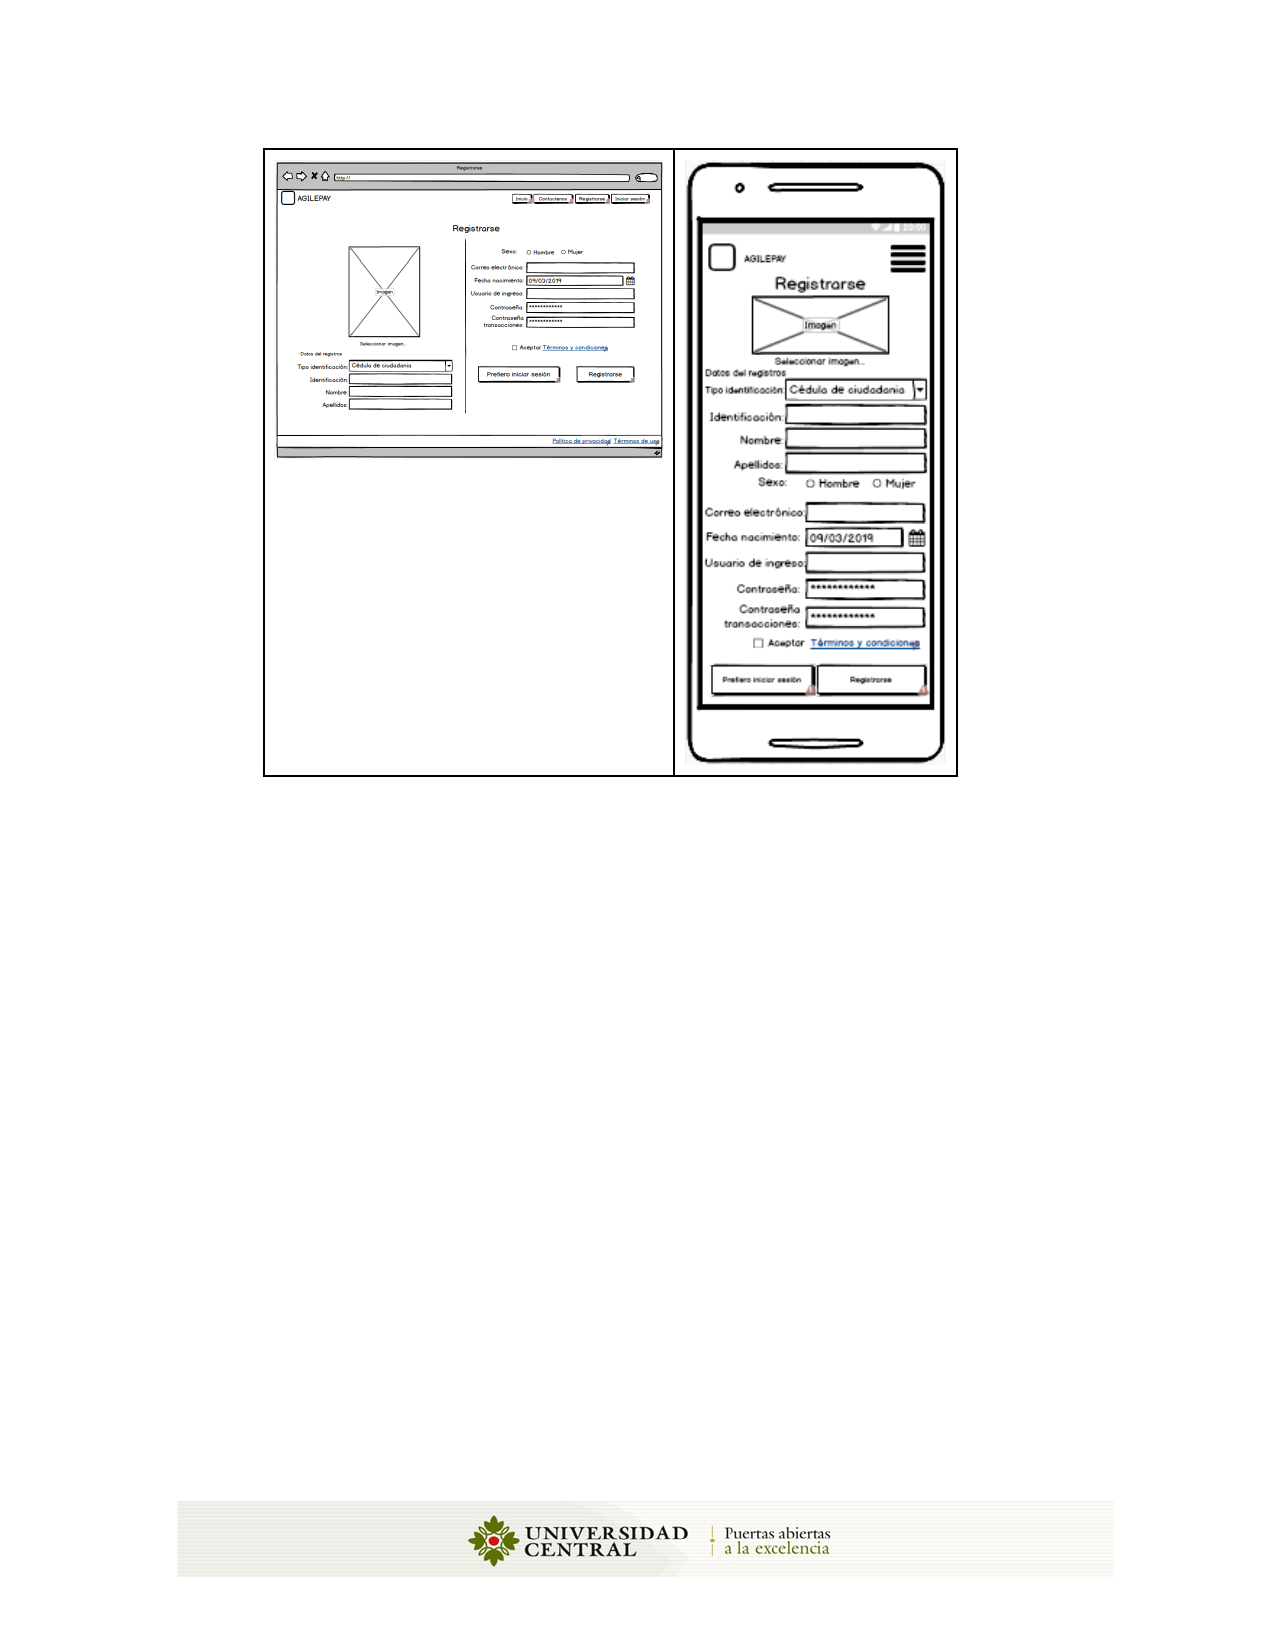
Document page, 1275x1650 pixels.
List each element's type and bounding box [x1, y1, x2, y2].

table_header [265, 150, 673, 775]
picture [684, 160, 946, 765]
picture [177, 1501, 1115, 1577]
picture [273, 160, 663, 460]
table_header [675, 150, 956, 775]
